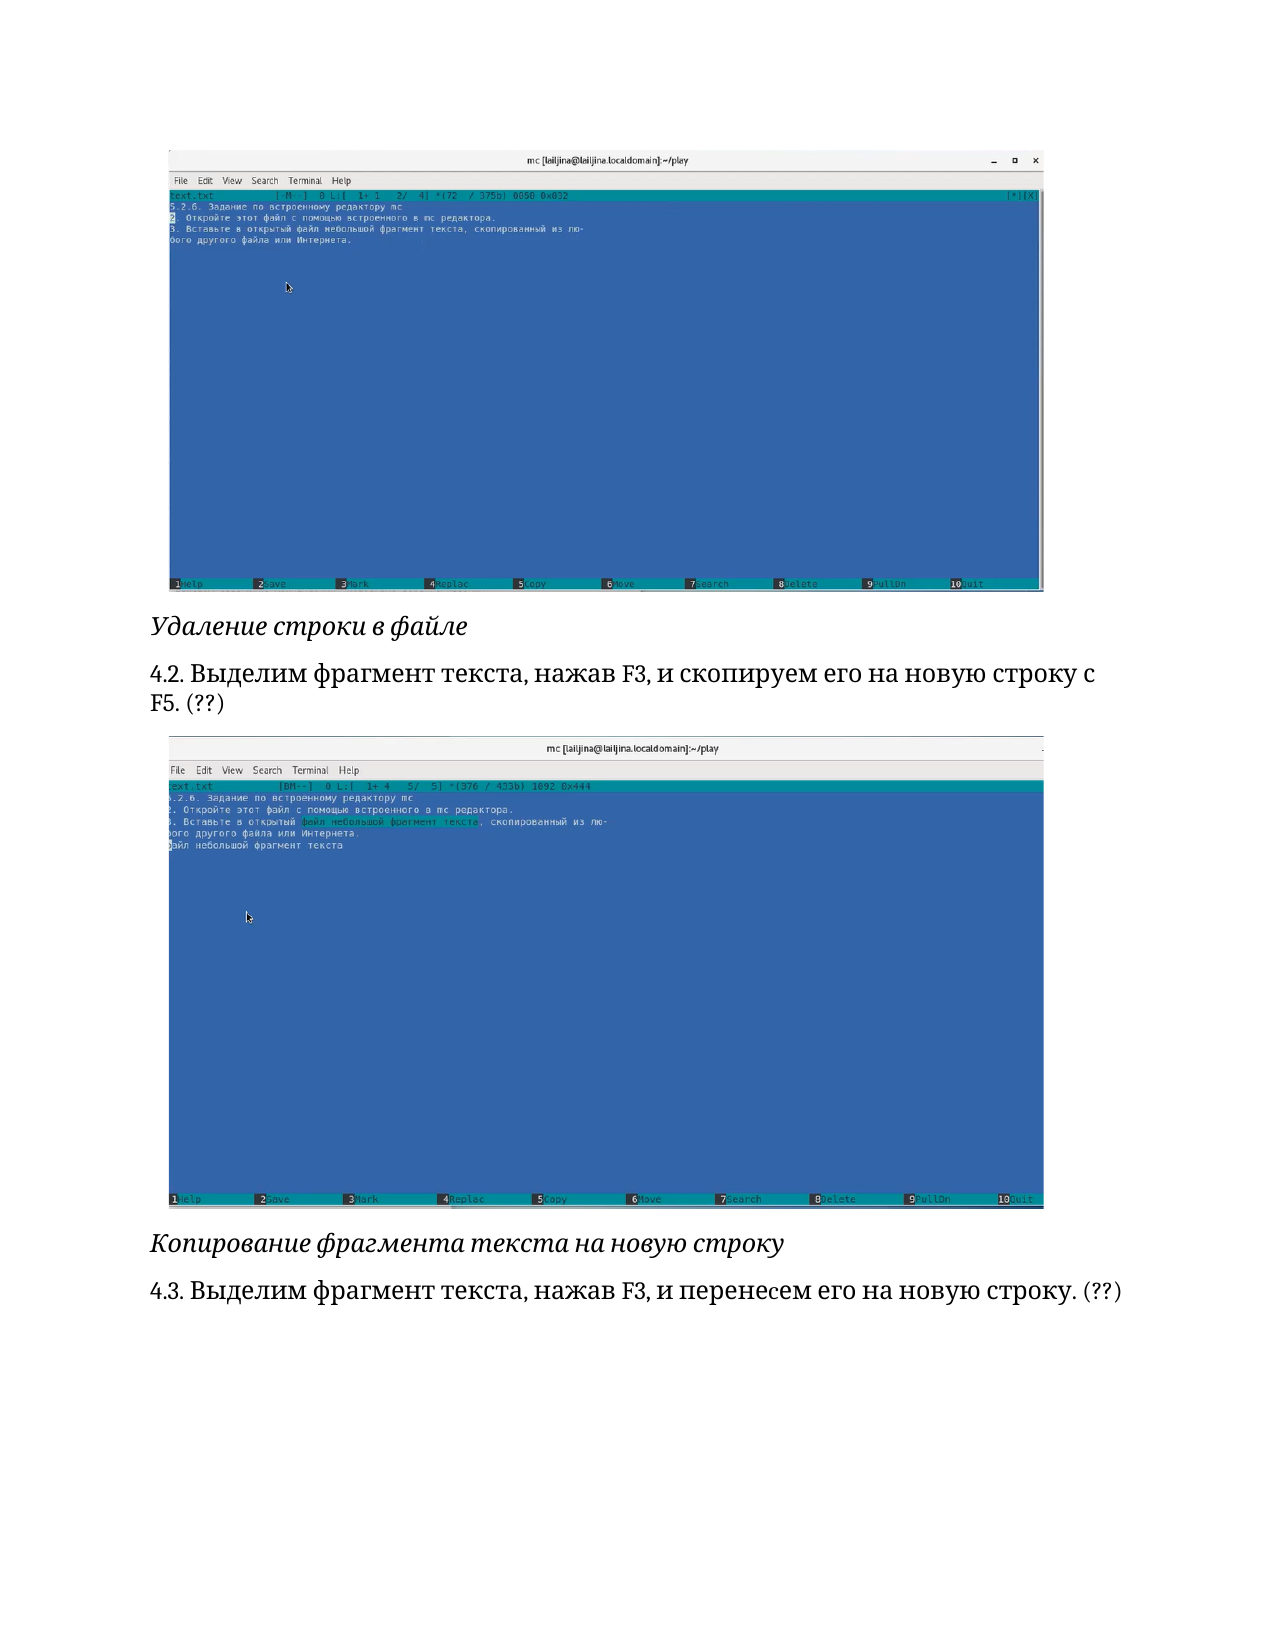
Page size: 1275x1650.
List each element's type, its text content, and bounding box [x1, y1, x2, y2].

text Копирование фрагмента текста на новую строку [150, 1229, 1125, 1258]
text Удаление строки в файле [150, 613, 1125, 641]
text 4.2. Выделим фрагмент текста, нажав F3, и скопируем его на новую строку с F5. (??) [150, 660, 1125, 718]
picture [168, 736, 1044, 1209]
picture [168, 150, 1044, 592]
text 4.3. Выделим фрагмент текста, нажав F3, и перенеcем его на новую строку. (??) [150, 1277, 1125, 1306]
